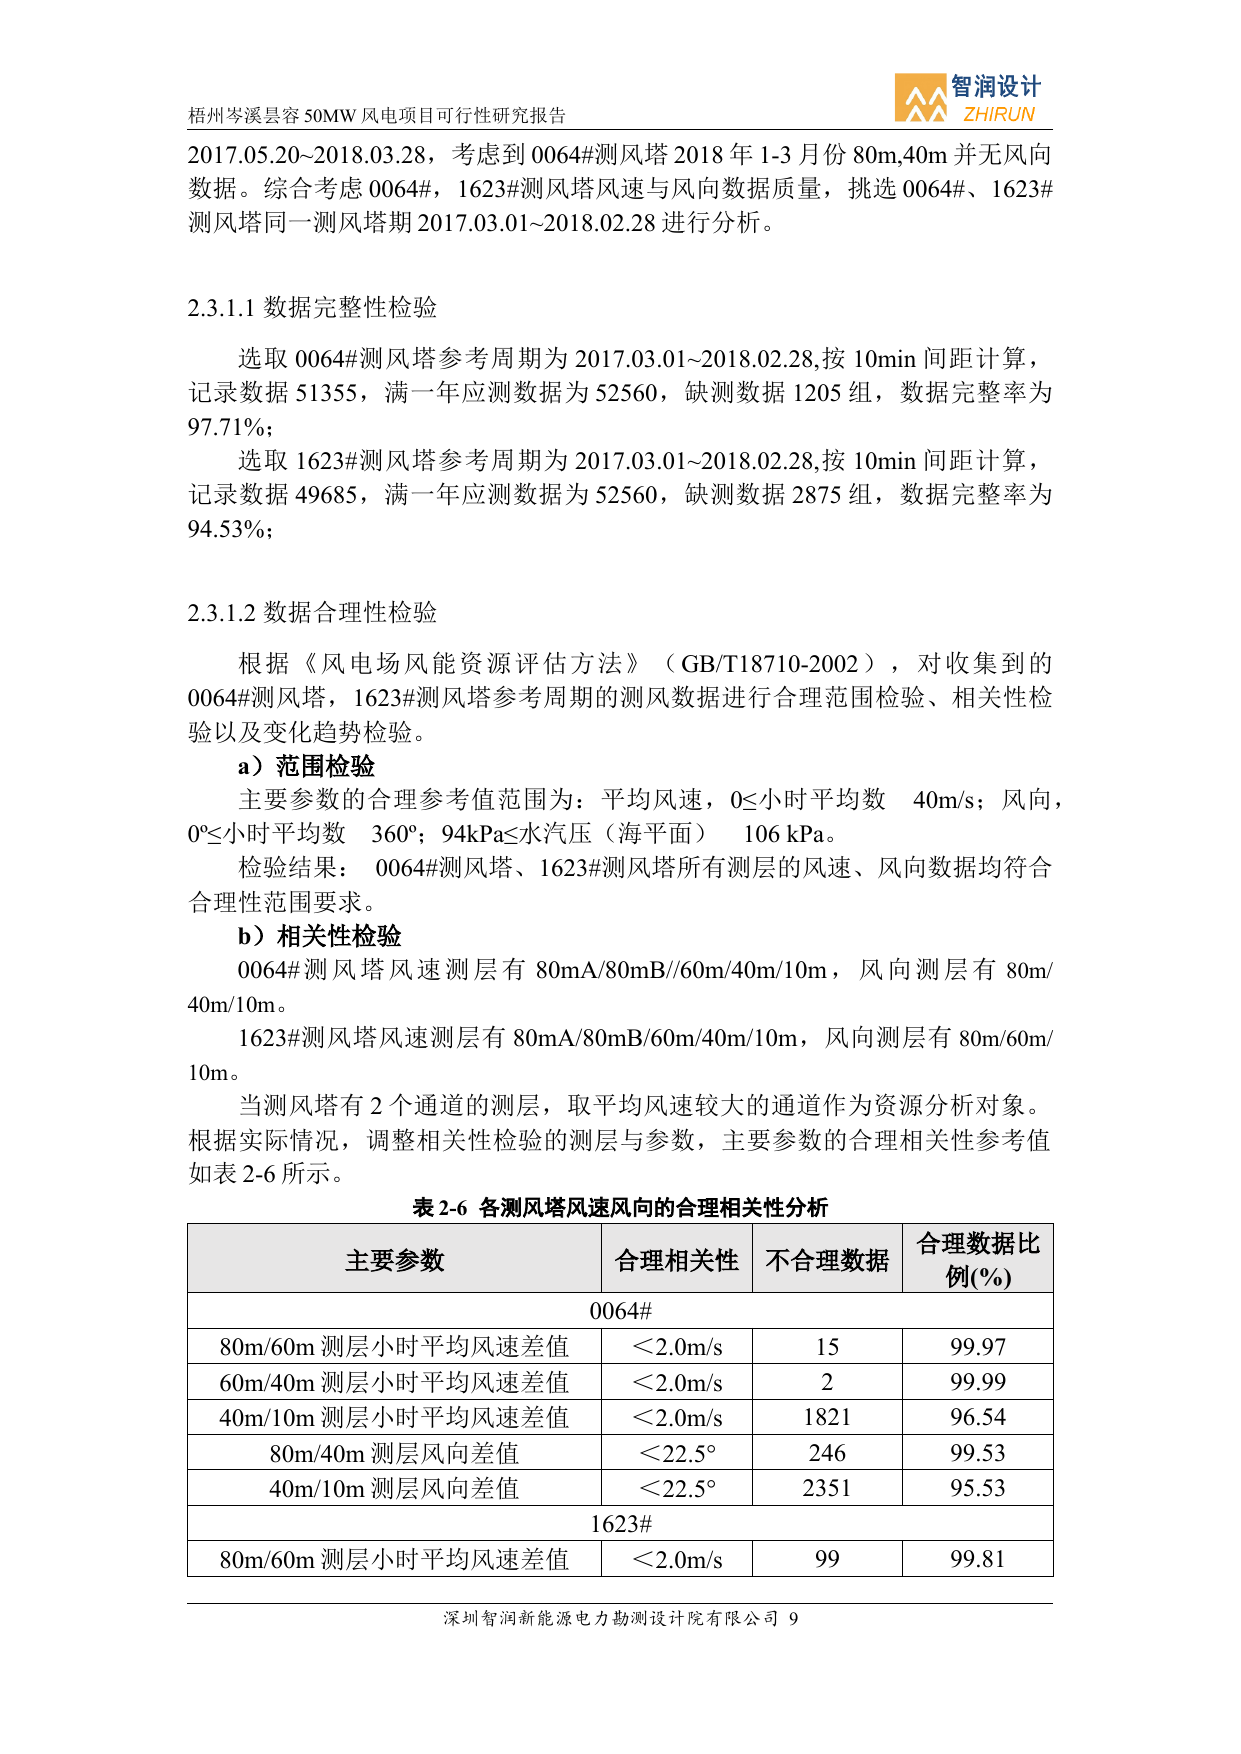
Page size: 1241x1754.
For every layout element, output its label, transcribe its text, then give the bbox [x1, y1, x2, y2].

text 检验结果： 0064#测风塔、1623#测风塔所有测层的风速、风向数据均符合合理性范围要求。 [187, 850, 1053, 918]
table_cell ＜2.0m/s [602, 1400, 752, 1434]
table_cell 80m/60m测层小时平均风速差值 [188, 1541, 601, 1576]
table_cell 80m/60m测层小时平均风速差值 [188, 1329, 601, 1363]
text 主要参数的合理参考值范围为：平均风速，0≤小时平均数≤/s；风向，0º≤小时平均数≤360º；94kPa≤水汽压（海平面）≤106 kPa。 [187, 782, 1053, 850]
text a）范围检验 [187, 748, 1053, 782]
table_cell 1623# [188, 1506, 1053, 1540]
text 当测风塔有2个通道的测层，取平均风速较大的通道作为资源分析对象。根据实际情况，调整相关性检验的测层与参数，主要参数的合理相关性参考值如表2-6所示。 [187, 1087, 1053, 1189]
table_cell 40m/10m测层小时平均风速差值 [188, 1400, 601, 1434]
table_cell ＜22.5° [602, 1435, 752, 1469]
table_cell 99.97 [903, 1329, 1053, 1363]
table_header 合理数据比例(%) [903, 1224, 1053, 1292]
table_cell 99 [753, 1541, 902, 1576]
text 0064#测风塔风速测层有80mA/80mB//60m/40m/10m，风向测层有80m/40m/10m。 [187, 952, 1053, 1019]
picture [894, 70, 1042, 123]
table_cell 99.81 [903, 1541, 1053, 1576]
table_cell 40m/10m测层风向差值 [188, 1470, 601, 1505]
subtitle 2.3.1.2 数据合理性检验 [187, 595, 1053, 629]
text 1623#测风塔风速测层有80mA/80mB/60m/40m/10m，风向测层有80m/60m/10m。 [187, 1019, 1053, 1087]
table_cell 96.54 [903, 1400, 1053, 1434]
table_cell 99.99 [903, 1364, 1053, 1398]
table_cell 15 [753, 1329, 902, 1363]
subtitle 2.3.1.1 数据完整性检验 [187, 289, 1053, 323]
text 根据《风电场风能资源评估方法》（GB/T18710-），对收集到的0064#测风塔，1623#测风塔参考周期的测风数据进行合理范围检验、相关性检验以及变化趋势检验。 [187, 646, 1053, 748]
text b）相关性检验 [187, 918, 1053, 952]
table_cell 1821 [753, 1400, 902, 1434]
table_cell 95.53 [903, 1470, 1053, 1505]
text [187, 137, 1053, 238]
table_cell ＜2.0m/s [602, 1329, 752, 1363]
text 表2-6 各测风塔风速风向的合理相关性分析 [187, 1189, 1053, 1223]
table_header 不合理数据 [753, 1224, 902, 1292]
table_cell ＜22.5° [602, 1470, 752, 1505]
text 选取0064#测风塔参考周期为2017.03.01~2018.02.28,按10min间距计算，记录数据51355，满一年应测数据为52560，缺测数据1205组，数据完整率为97.71%； [187, 340, 1053, 442]
text 选取1623#测风塔参考周期为2017.03.01~2018.02.28,按10min间距计算，记录数据49685，满一年应测数据为52560，缺测数据2875组，数据完整率为94.53%； [187, 442, 1053, 544]
table_cell 2 [753, 1364, 902, 1398]
table_cell 0064# [188, 1293, 1053, 1328]
table_cell 80m/40m测层风向差值 [188, 1435, 601, 1469]
table_cell ＜2.0m/s [602, 1541, 752, 1576]
table_cell 99.53 [903, 1435, 1053, 1469]
table_header 主要参数 [188, 1224, 601, 1292]
table_cell 246 [753, 1435, 902, 1469]
table_cell 60m/40m测层小时平均风速差值 [188, 1364, 601, 1398]
table_cell ＜2.0m/s [602, 1364, 752, 1398]
table_header 合理相关性 [602, 1224, 752, 1292]
table_cell 2351 [753, 1470, 902, 1505]
